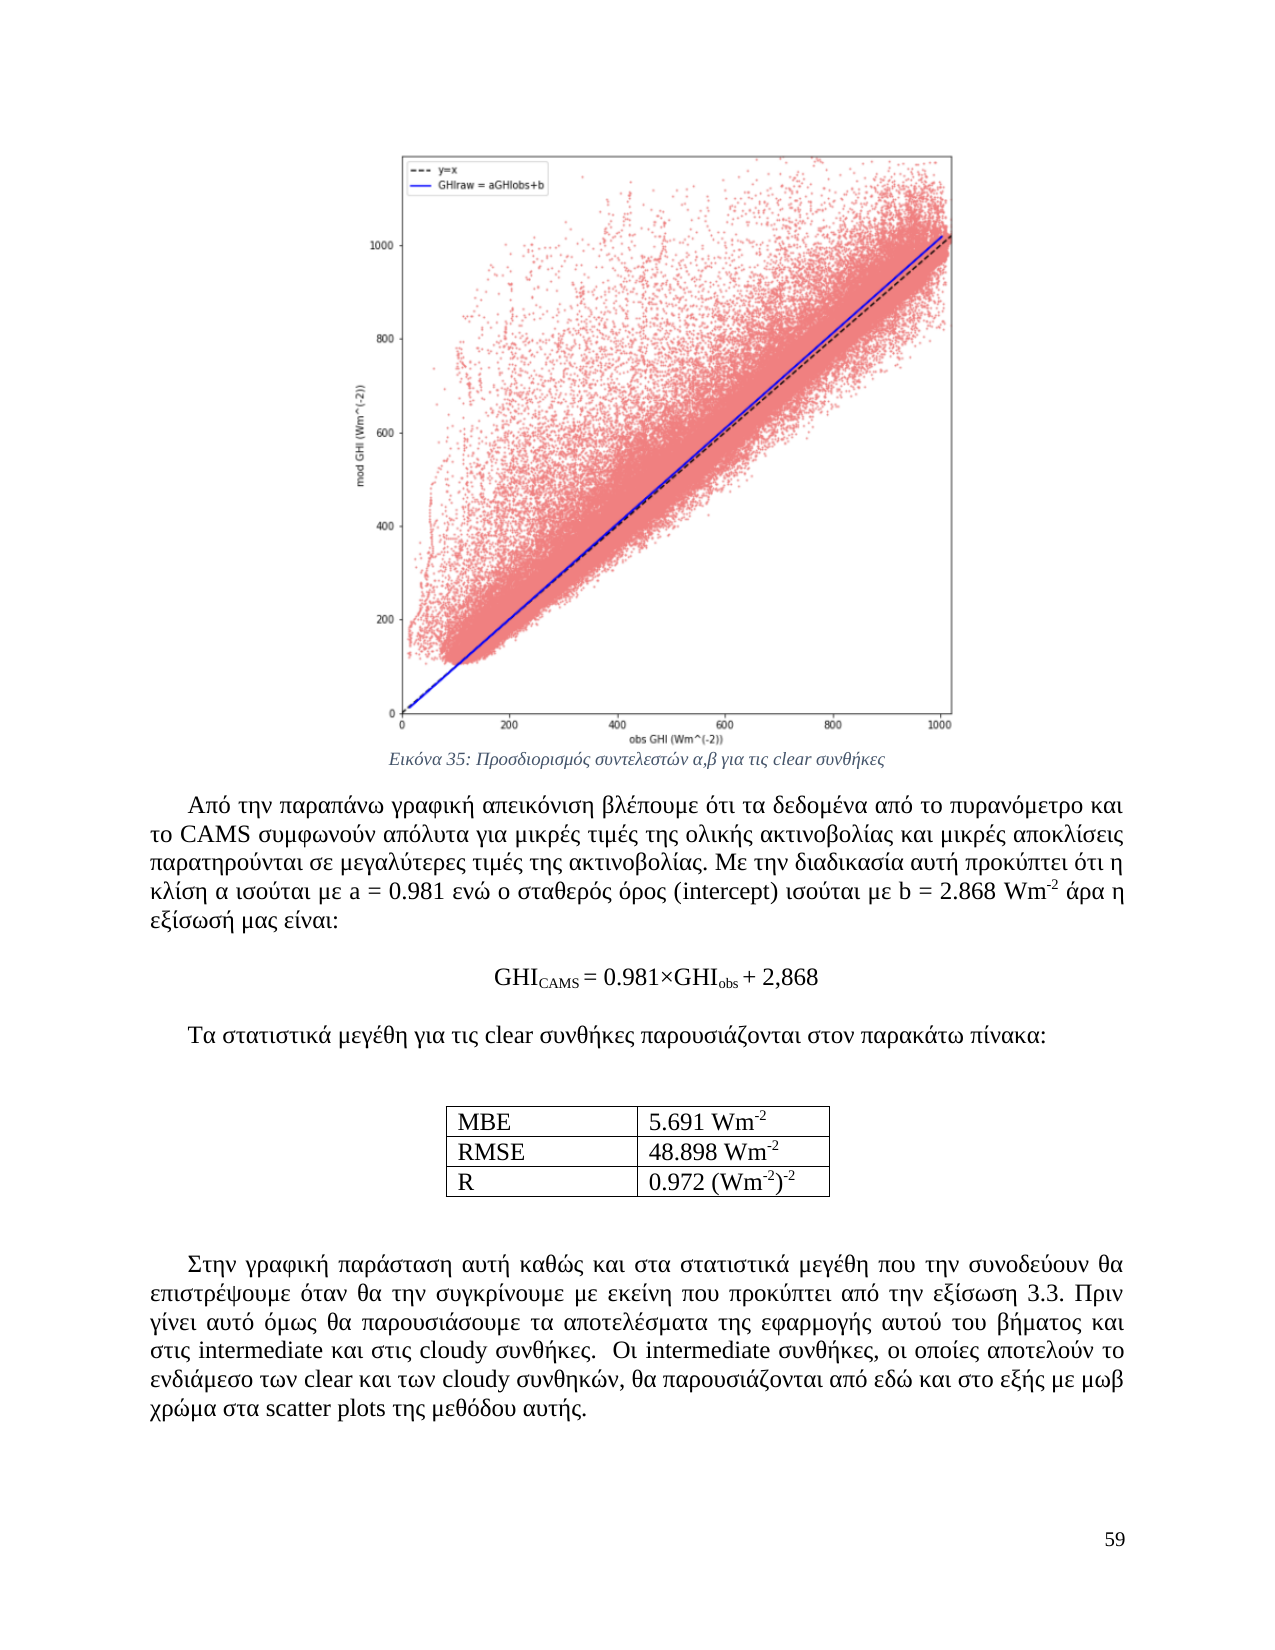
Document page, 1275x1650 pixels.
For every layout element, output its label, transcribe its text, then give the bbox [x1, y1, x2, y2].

table_cell RMSE [447, 1137, 637, 1166]
table_cell R [447, 1167, 637, 1196]
table_cell 0.972 (Wm-2)-2 [638, 1167, 829, 1196]
text Από την παραπάνω γραφική απεικόνιση βλέπουμε ότι τα δεδομένα από το πυρανόμετρο και το CAMS συμφωνούν απόλυτα για μικρές τιμές της ολικής ακτινοβολίας και μικρές αποκλίσεις παρατηρούνται σε μεγαλύτερες τιμές της ακτινοβολίας. Με την διαδικασία αυτή προκύπτει ότι η κλίση α ισούται με a = 0.981 ενώ ο σταθερός όρος (intercept) ισούται με b = 2.868 Wm-2 άρα η εξίσωσή μας είναι: [150, 790, 1125, 934]
table_header MBE [447, 1107, 637, 1136]
text Τα στατιστικά μεγέθη για τις clear συνθήκες παρουσιάζονται στον παρακάτω πίνακα: [150, 1020, 1125, 1049]
table_cell 48.898 Wm-2 [638, 1137, 829, 1166]
text Στην γραφική παράσταση αυτή καθώς και στα στατιστικά μεγέθη που την συνοδεύουν θα επιστρέψουμε όταν θα την συγκρίνουμε με εκείνη που προκύπτει από την εξίσωση 3.3. Πριν γίνει αυτό όμως θα παρουσιάσουμε τα αποτελέσματα της εφαρμογής αυτού του βήματος και στις intermediate και στις cloudy συνθήκες. Οι intermediate συνθήκες, οι οποίες αποτελούν το ενδιάμεσο των clear και των cloudy συνθηκών, θα παρουσιάζονται από εδώ και στο εξής με μωβ χρώμα στα scatter plots της μεθόδου αυτής. [150, 1249, 1125, 1422]
picture [353, 150, 960, 748]
text GHICAMS = 0.981×GHIobs + 2,868 [150, 962, 1125, 991]
table_header 5.691 Wm-2 [638, 1107, 829, 1136]
text Εικόνα 35: Προσδιορισμός συντελεστών α,β για τις clear συνθήκες [150, 747, 1125, 769]
